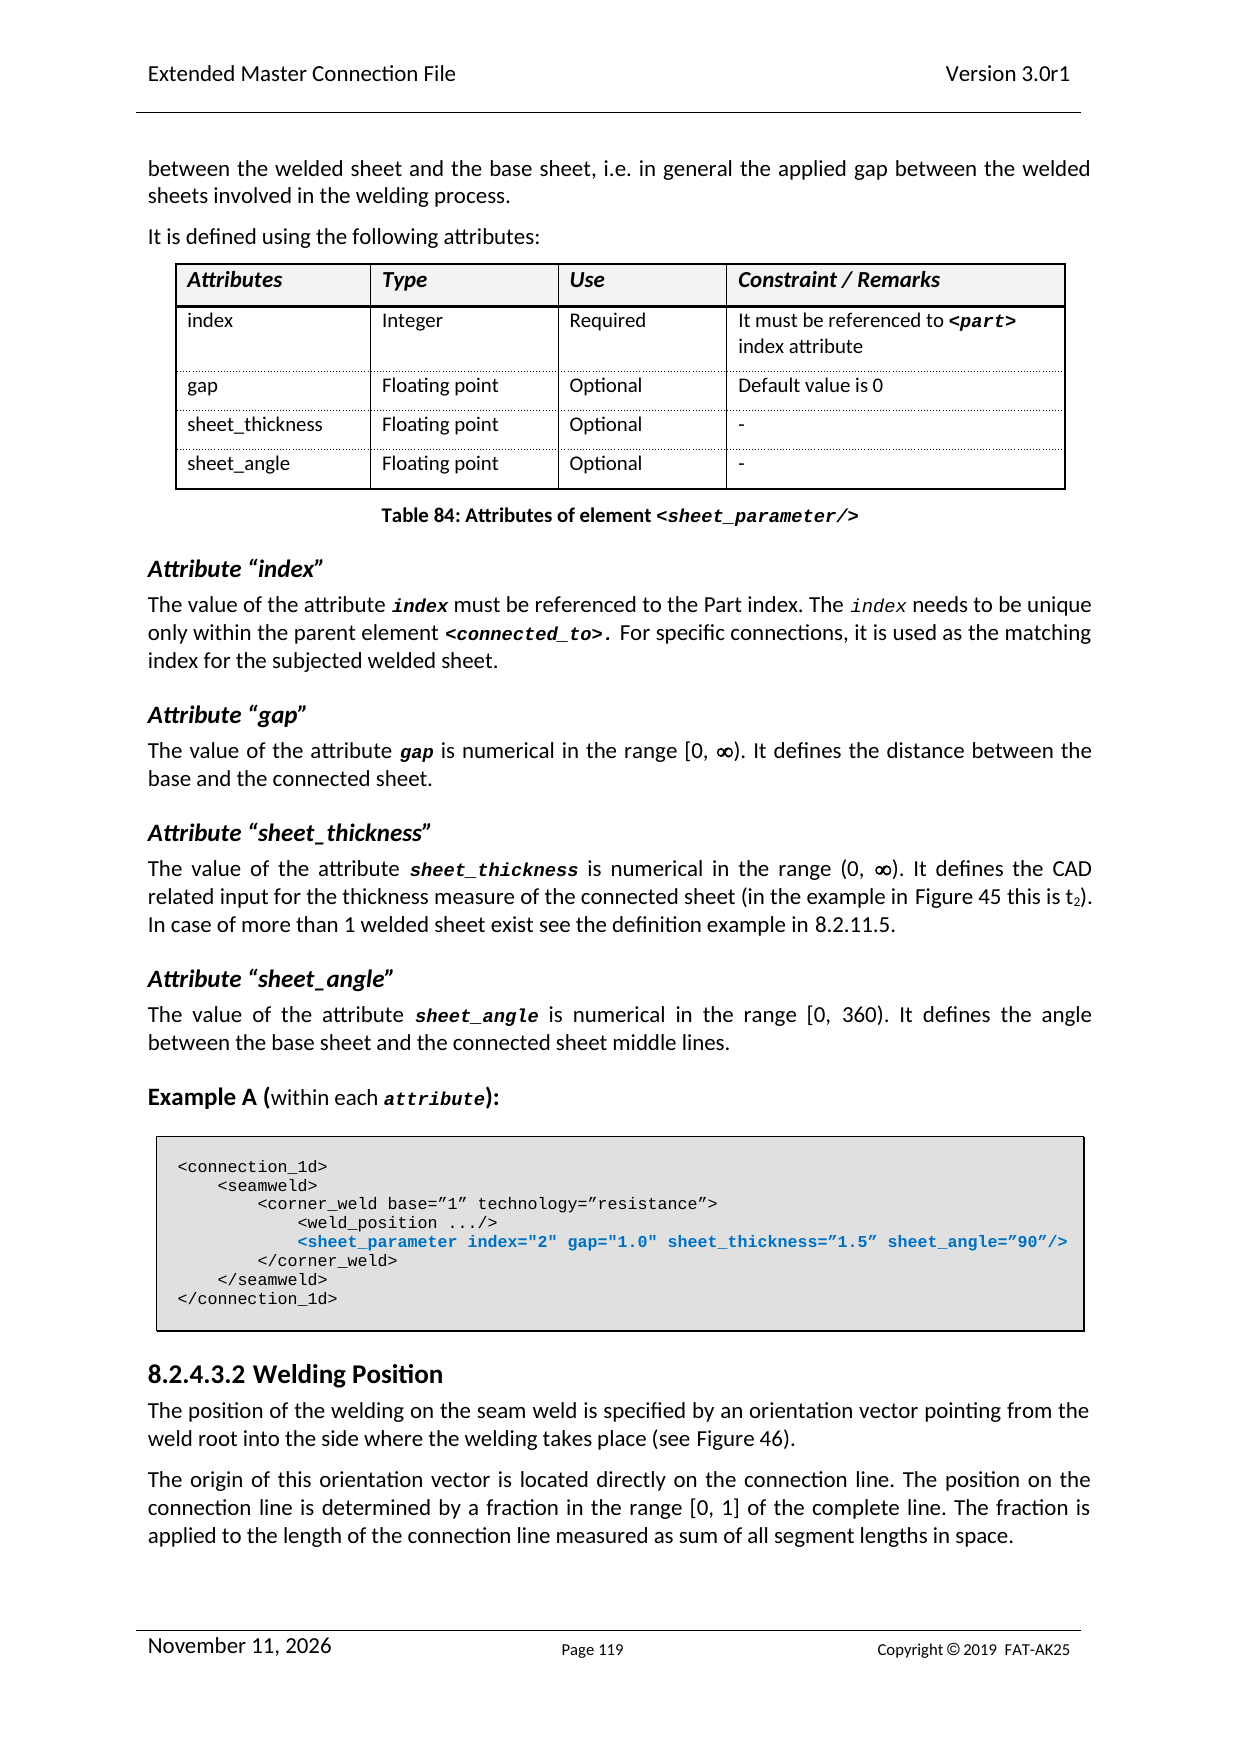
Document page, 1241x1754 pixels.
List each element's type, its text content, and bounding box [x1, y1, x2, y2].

text <corner_weld base=”1” technology=”resistance”> [157, 1193, 1083, 1212]
text </corner_weld> [157, 1249, 1083, 1268]
text </connection_1d> [157, 1287, 1083, 1306]
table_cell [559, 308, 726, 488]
text <connection_1d> [157, 1155, 1083, 1174]
text Table : Attributes of element <sheet_parameter/> [148, 503, 1092, 528]
text The origin of this orientation vector is located directly on the connection line. The position on the connection line is determined by a fraction in the range [0, 1] of the complete line. The fraction is applied to the length of the connection line measured as sum of all segment lengths in space. [148, 1465, 1092, 1549]
text Example A (within each attribute): [148, 1081, 1092, 1111]
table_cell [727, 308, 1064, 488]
text The value of the attribute index must be referenced to the Part index. The index needs to be unique only within the parent element <connected_to>. For specific connections, it is used as the matching index for the subjected welded sheet. [148, 590, 1092, 674]
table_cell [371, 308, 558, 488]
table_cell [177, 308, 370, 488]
subtitle Welding Position [148, 1357, 1092, 1390]
text <weld_position .../> [157, 1212, 1083, 1231]
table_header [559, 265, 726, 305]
subtitle Attribute “index” [148, 553, 1092, 584]
text The value of the attribute sheet_thickness is numerical in the range (0, ). It defines the CAD related input for the thickness measure of the connected sheet (in the example in Figure 44 this is t2). In case of more than 1 welded sheet exist see the definition example in 8.2.11.5. [148, 854, 1092, 938]
subtitle Attribute “sheet_angle” [148, 963, 1092, 993]
text <sheet_parameter index="2" gap="1.0" sheet_thickness=”1.5” sheet_angle=”90”/> [157, 1231, 1083, 1249]
text </seamweld> [157, 1268, 1083, 1287]
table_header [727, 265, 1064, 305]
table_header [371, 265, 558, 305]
text <seamweld> [157, 1174, 1083, 1193]
text The value of the attribute gap is numerical in the range [0, ). It defines the distance between the base and the connected sheet. [148, 736, 1092, 792]
text The value of the attribute sheet_angle is numerical in the range [0, 360). It defines the angle between the base sheet and the connected sheet middle lines. [148, 1000, 1092, 1056]
text The position of the welding on the seam weld is specified by an orientation vector pointing from the weld root into the side where the welding takes place (see Figure 45). [148, 1396, 1092, 1452]
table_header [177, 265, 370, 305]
text It is defined using the following attributes: [148, 222, 1092, 250]
subtitle Attribute “sheet_thickness” [148, 817, 1092, 848]
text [148, 154, 1092, 210]
subtitle Attribute “gap” [148, 699, 1092, 730]
